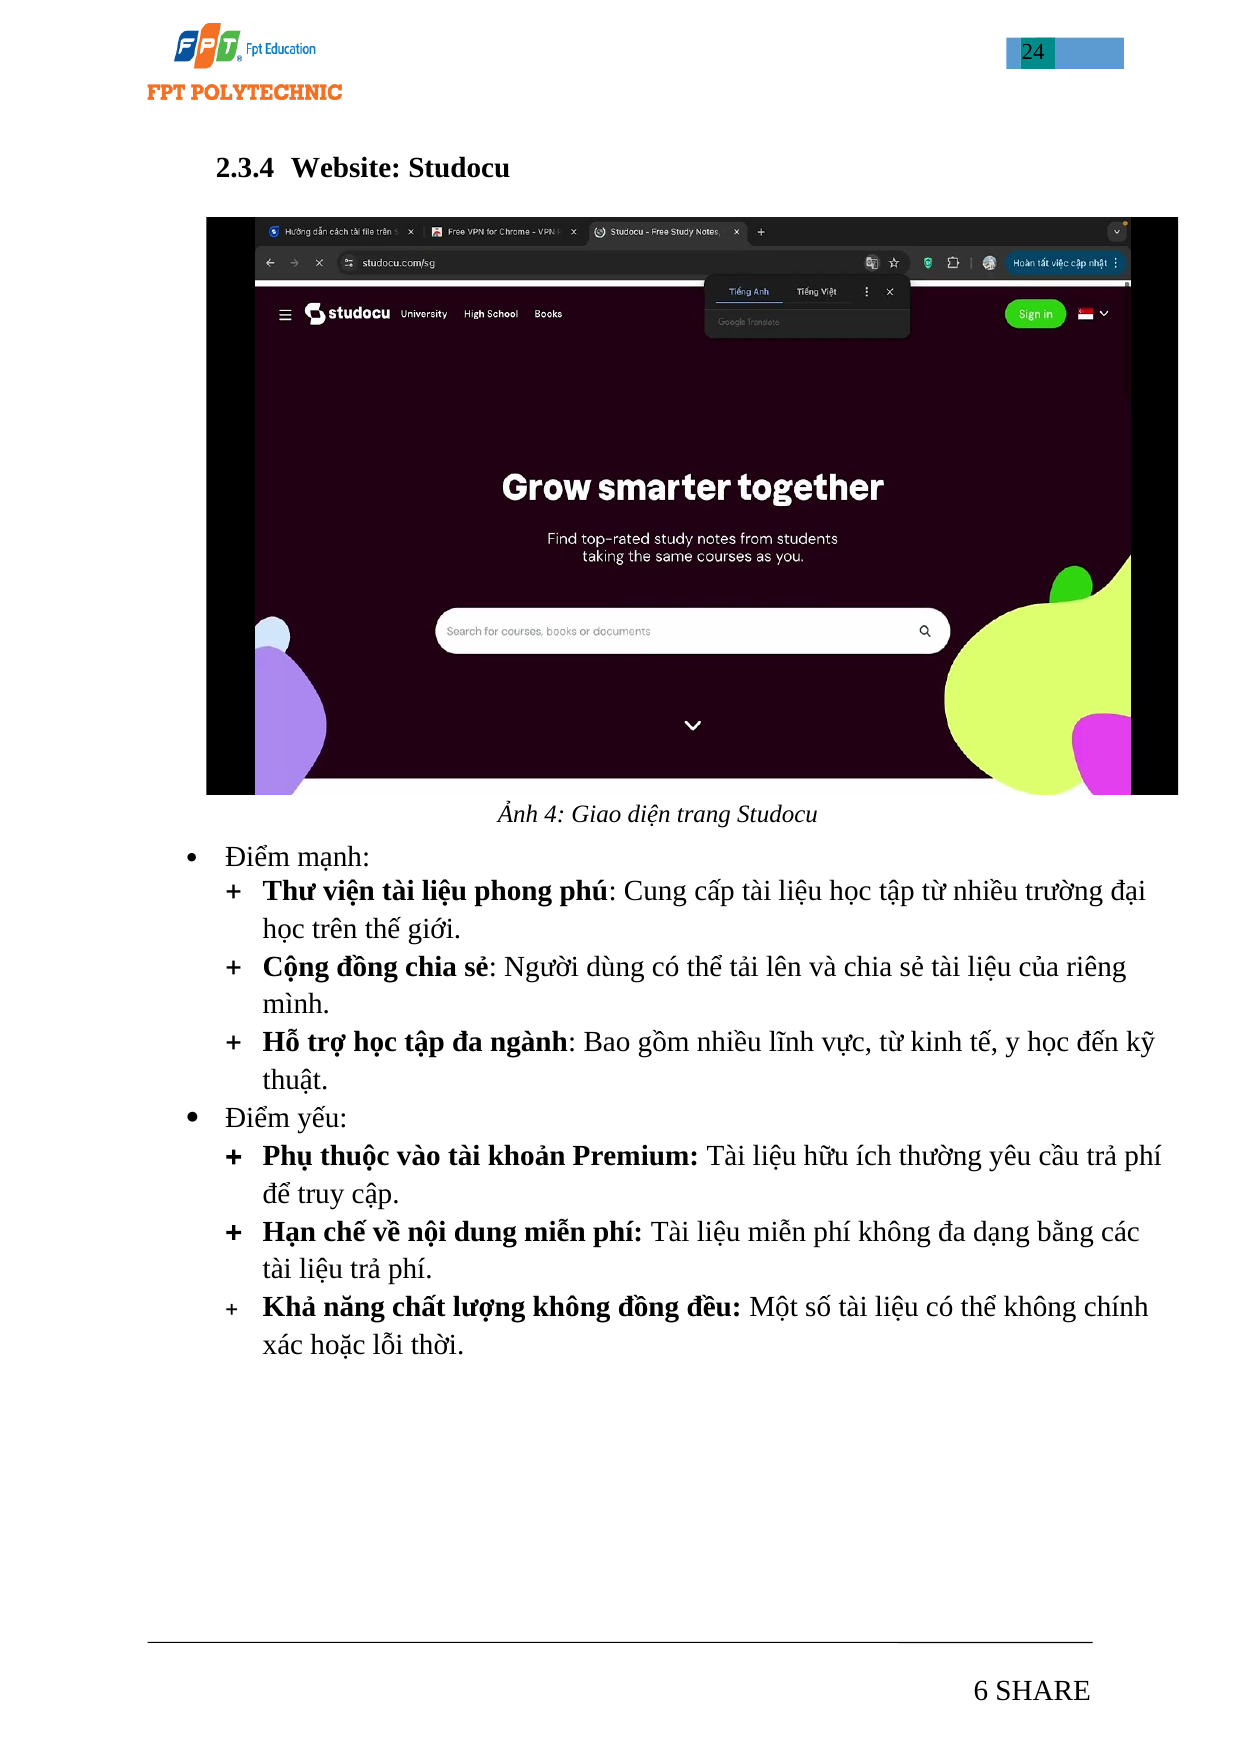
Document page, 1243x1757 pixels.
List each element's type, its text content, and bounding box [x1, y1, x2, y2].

list Cộng đồng chia sẻ: Người dùng có thể tải lên và chia sẻ tài liệu của riêng mình. [225, 949, 1168, 1020]
list Điểm mạnh: [187, 839, 394, 873]
list Phụ thuộc vào tài khoản Premium: Tài liệu hữu ích thường yêu cầu trả phí để truy cập. [225, 1138, 1168, 1209]
list Hỗ trợ học tập đa ngành: Bao gồm nhiều lĩnh vực, từ kinh tế, y học đến kỹ thuật. [225, 1024, 1168, 1096]
text Ảnh 4: Giao diện trang Studocu [150, 799, 1168, 827]
picture [206, 217, 1179, 795]
list Khả năng chất lượng không đồng đều: Một số tài liệu có thể không chính xác hoặc lỗi thời. [225, 1289, 1168, 1361]
list Hạn chế về nội dung miễn phí: Tài liệu miễn phí không đa dạng bằng các tài liệu trả phí. [225, 1214, 1168, 1285]
picture [147, 23, 342, 100]
list Thư viện tài liệu phong phú: Cung cấp tài liệu học tập từ nhiều trường đại học trên thế giới. [225, 873, 1168, 944]
subtitle Website: Studocu [216, 150, 1168, 183]
list Điểm yếu: [187, 1100, 1168, 1134]
